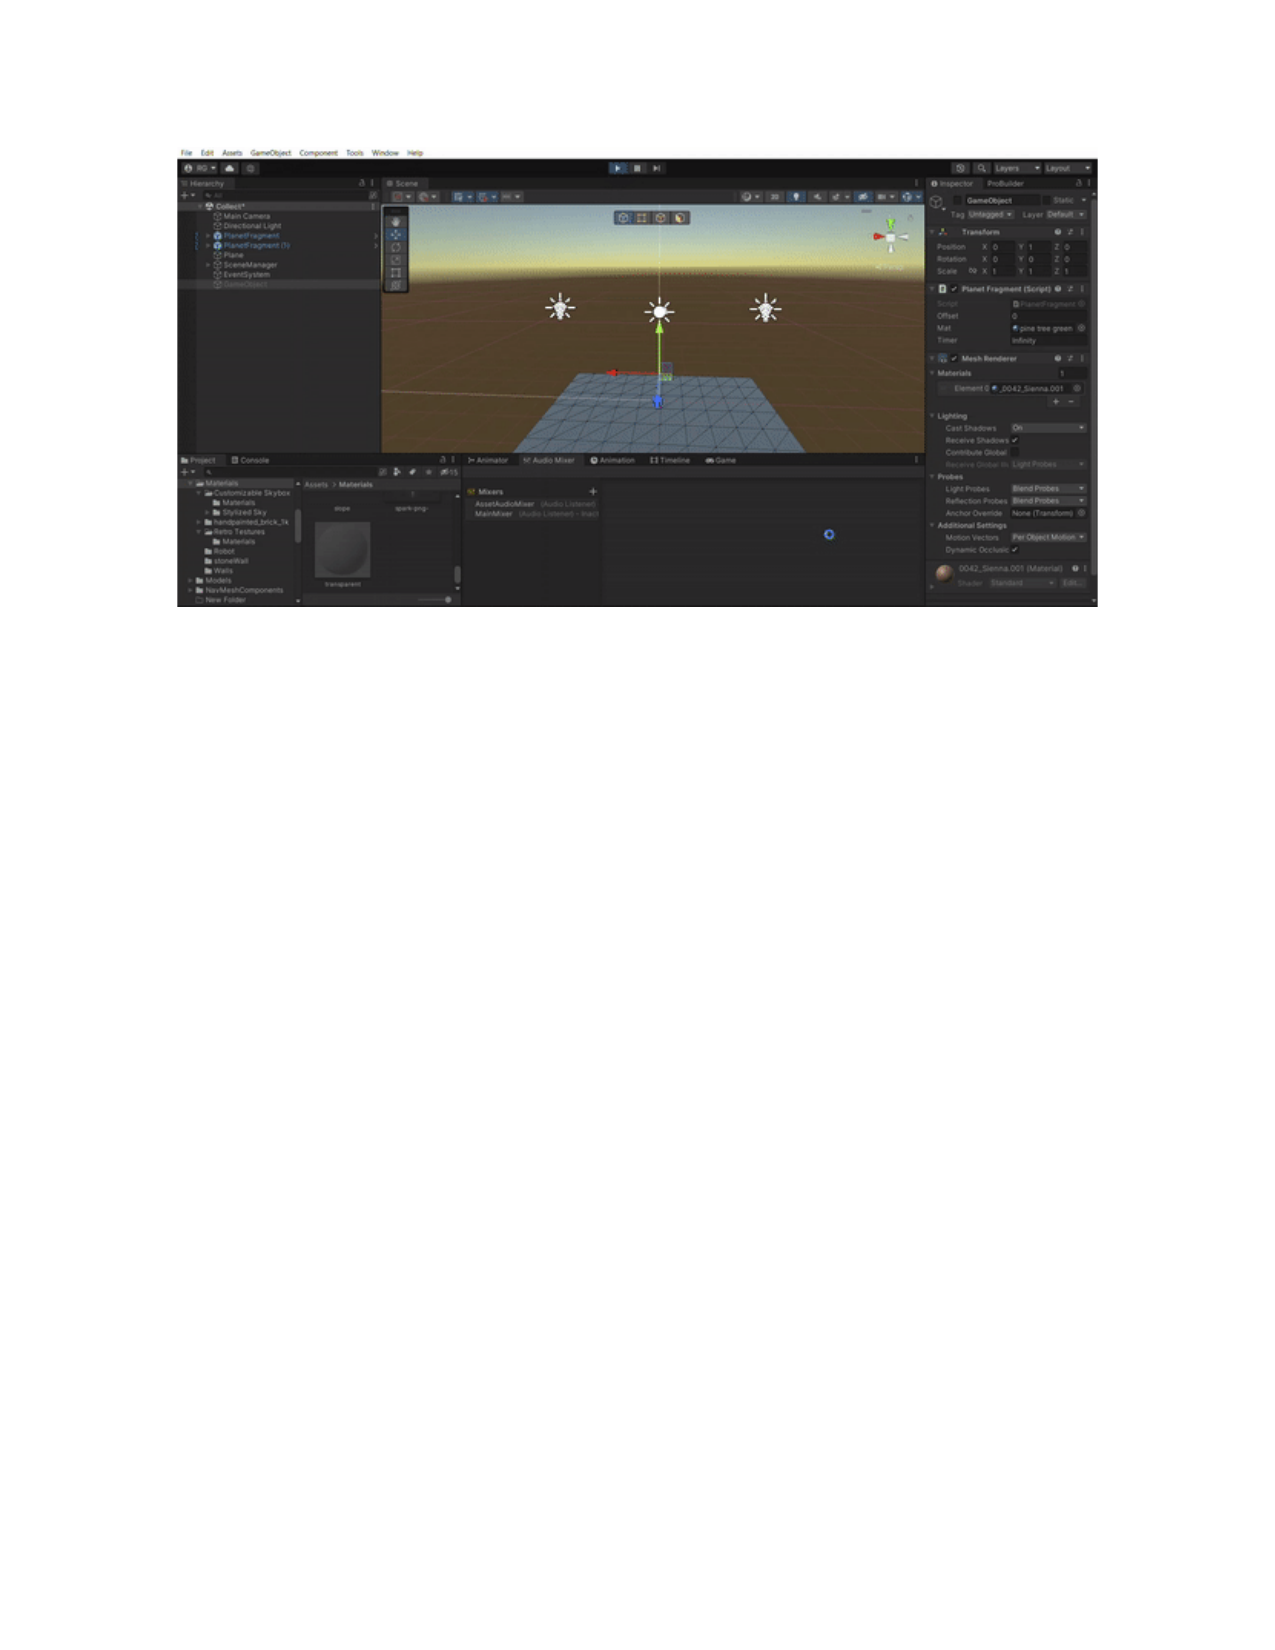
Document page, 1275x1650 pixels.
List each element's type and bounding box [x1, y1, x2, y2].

picture [177, 147, 1098, 607]
